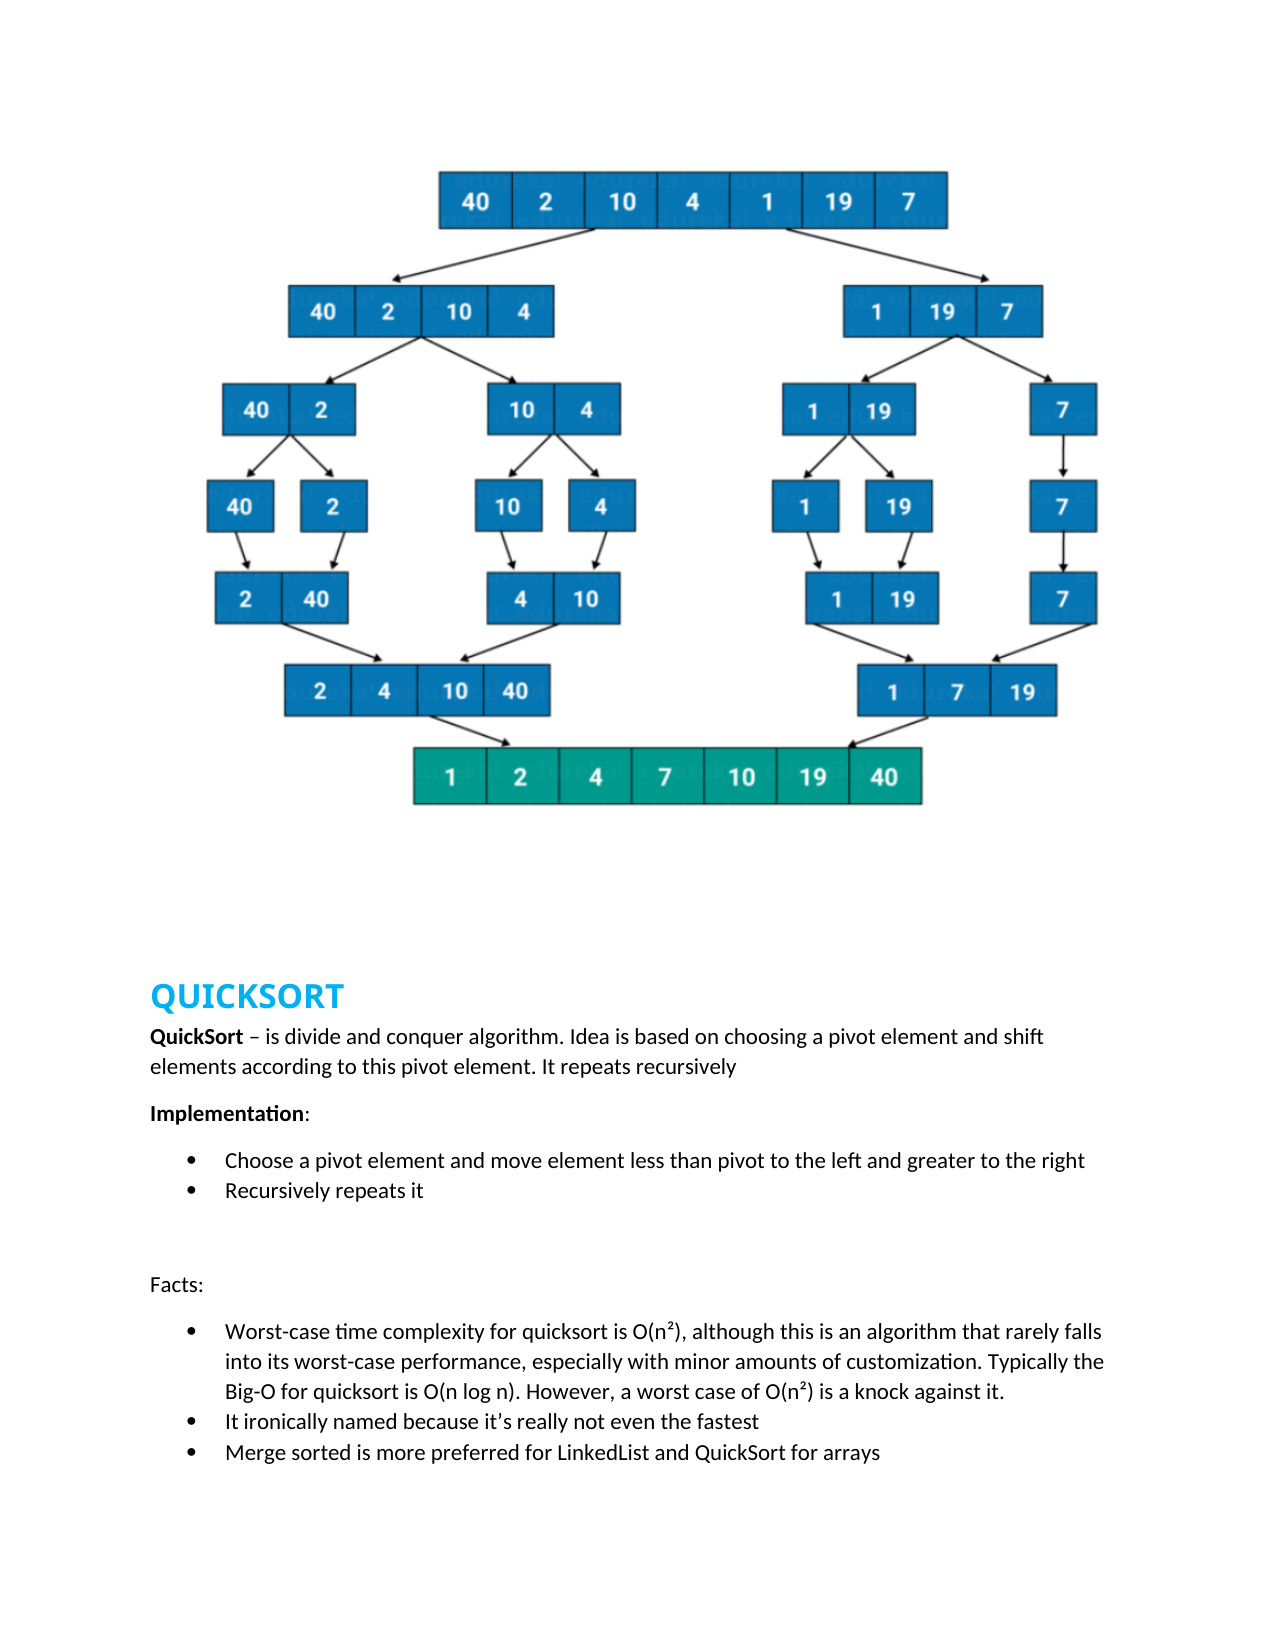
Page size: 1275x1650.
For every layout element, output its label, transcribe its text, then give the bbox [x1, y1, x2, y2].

text QuickSort – is divide and conquer algorithm. Idea is based on choosing a pivot element and shift elements according to this pivot element. It repeats recursively [150, 1022, 1125, 1080]
text Implementation: [150, 1099, 1125, 1127]
list Merge sorted is more preferred for LinkedList and QuickSort for arrays [187, 1438, 1125, 1466]
list Choose a pivot element and move element less than pivot to the left and greater to the right [187, 1146, 1125, 1174]
text Facts: [150, 1270, 1125, 1298]
list It ironically named because it’s really not even the fastest [187, 1407, 1125, 1435]
picture [150, 150, 1125, 825]
list Recursively repeats it [187, 1176, 1125, 1204]
list Worst-case time complexity for quicksort is O(n²), although this is an algorithm that rarely falls into its worst-case performance, especially with minor amounts of customization. Typically the Big-O for quicksort is O(n log n). However, a worst case of O(n²) is a knock against it. [187, 1317, 1125, 1405]
subtitle QUICKSORT [150, 973, 1125, 1018]
